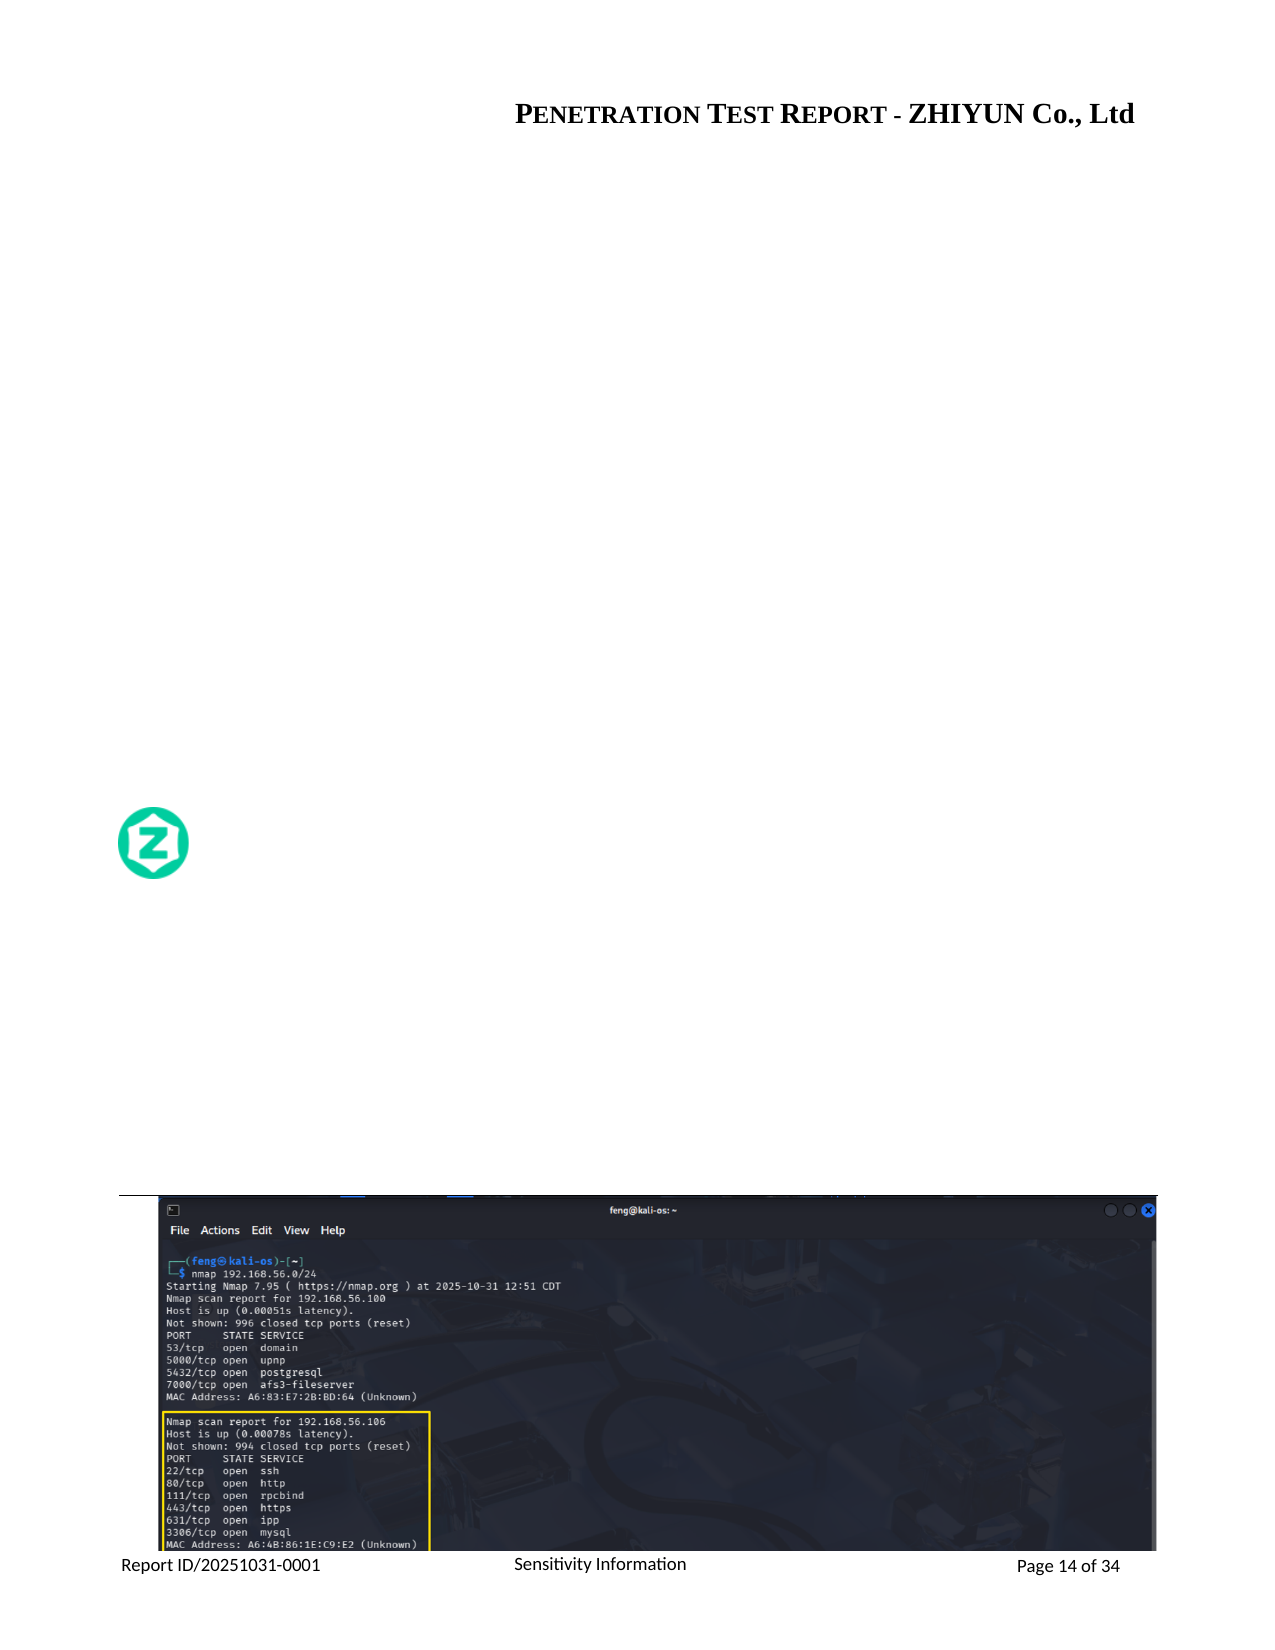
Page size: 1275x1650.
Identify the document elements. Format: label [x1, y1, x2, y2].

picture [118, 807, 189, 879]
picture [158, 1196, 1157, 1551]
